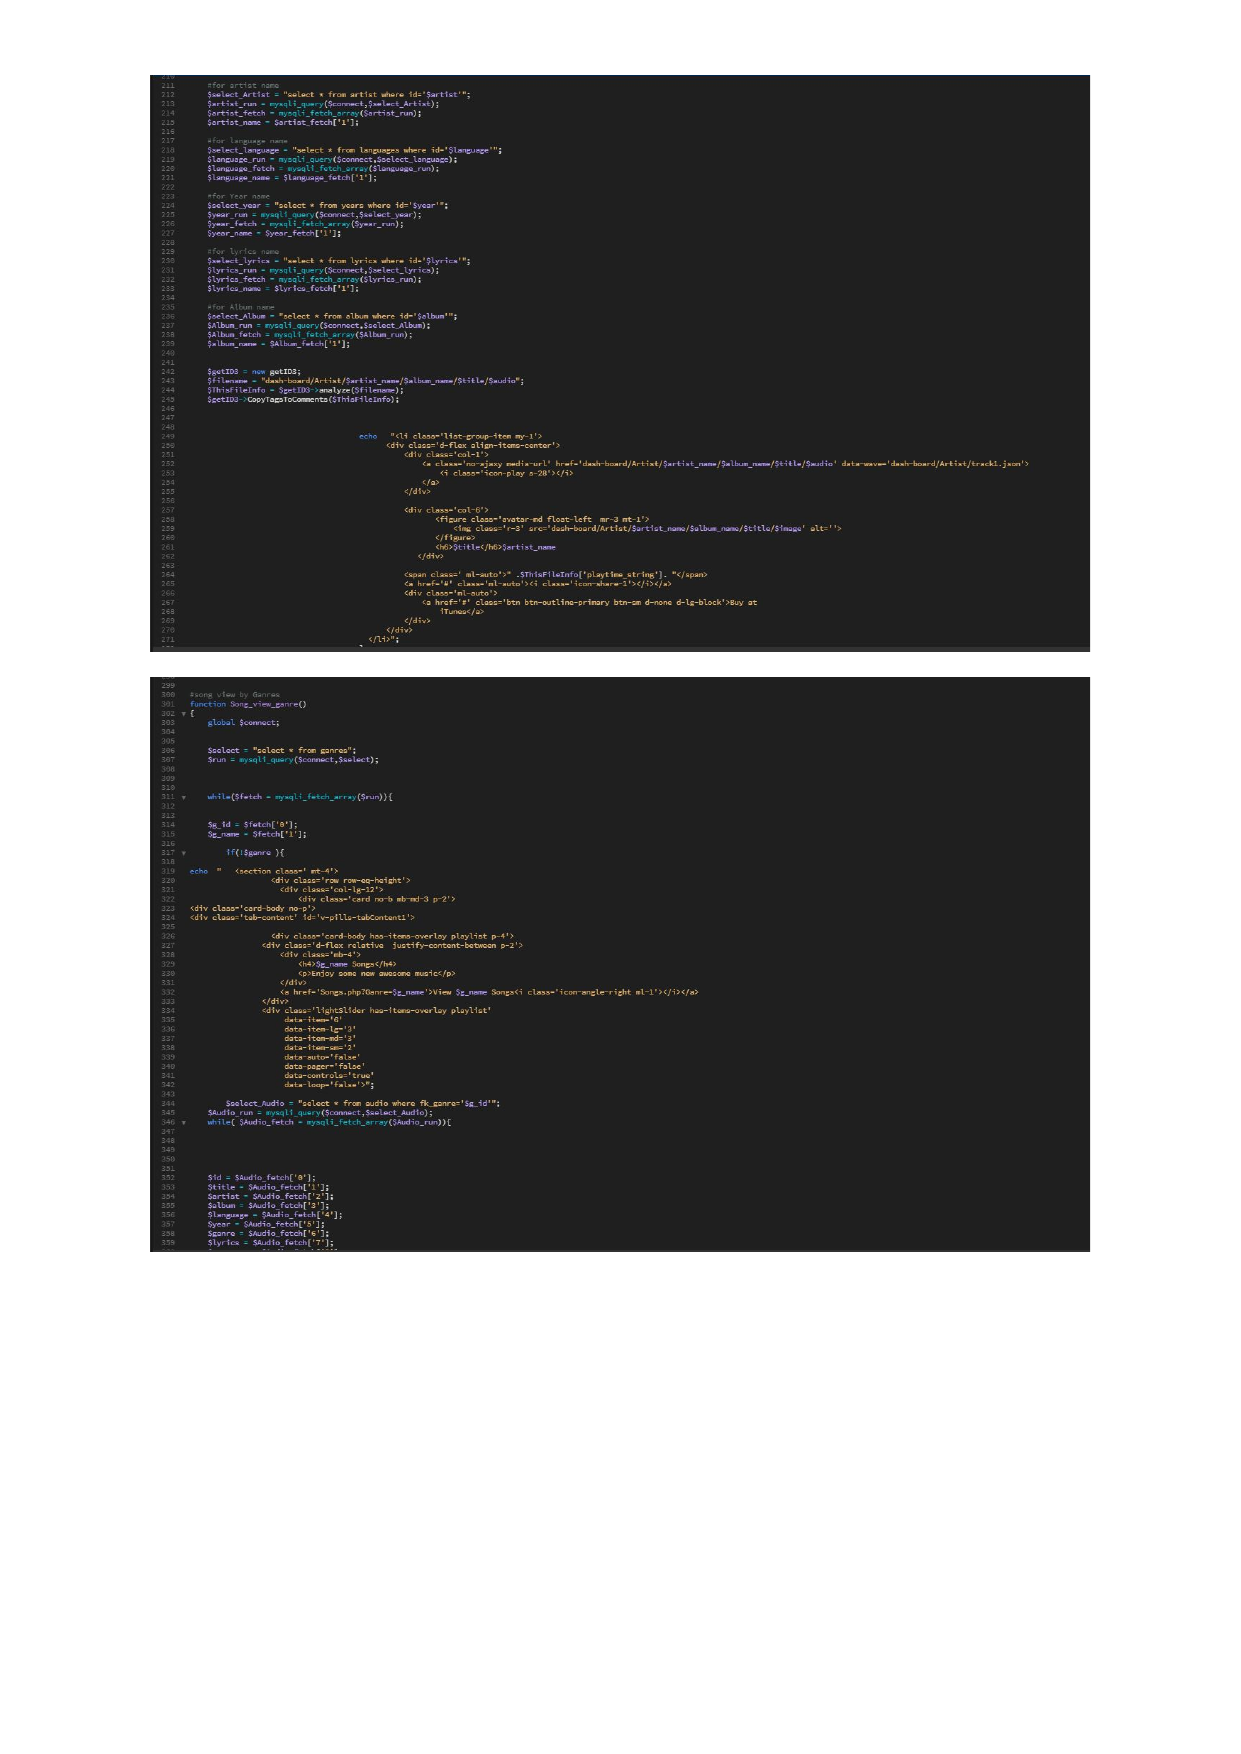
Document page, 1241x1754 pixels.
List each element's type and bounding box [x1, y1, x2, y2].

picture [150, 677, 1091, 1252]
picture [150, 75, 1091, 652]
